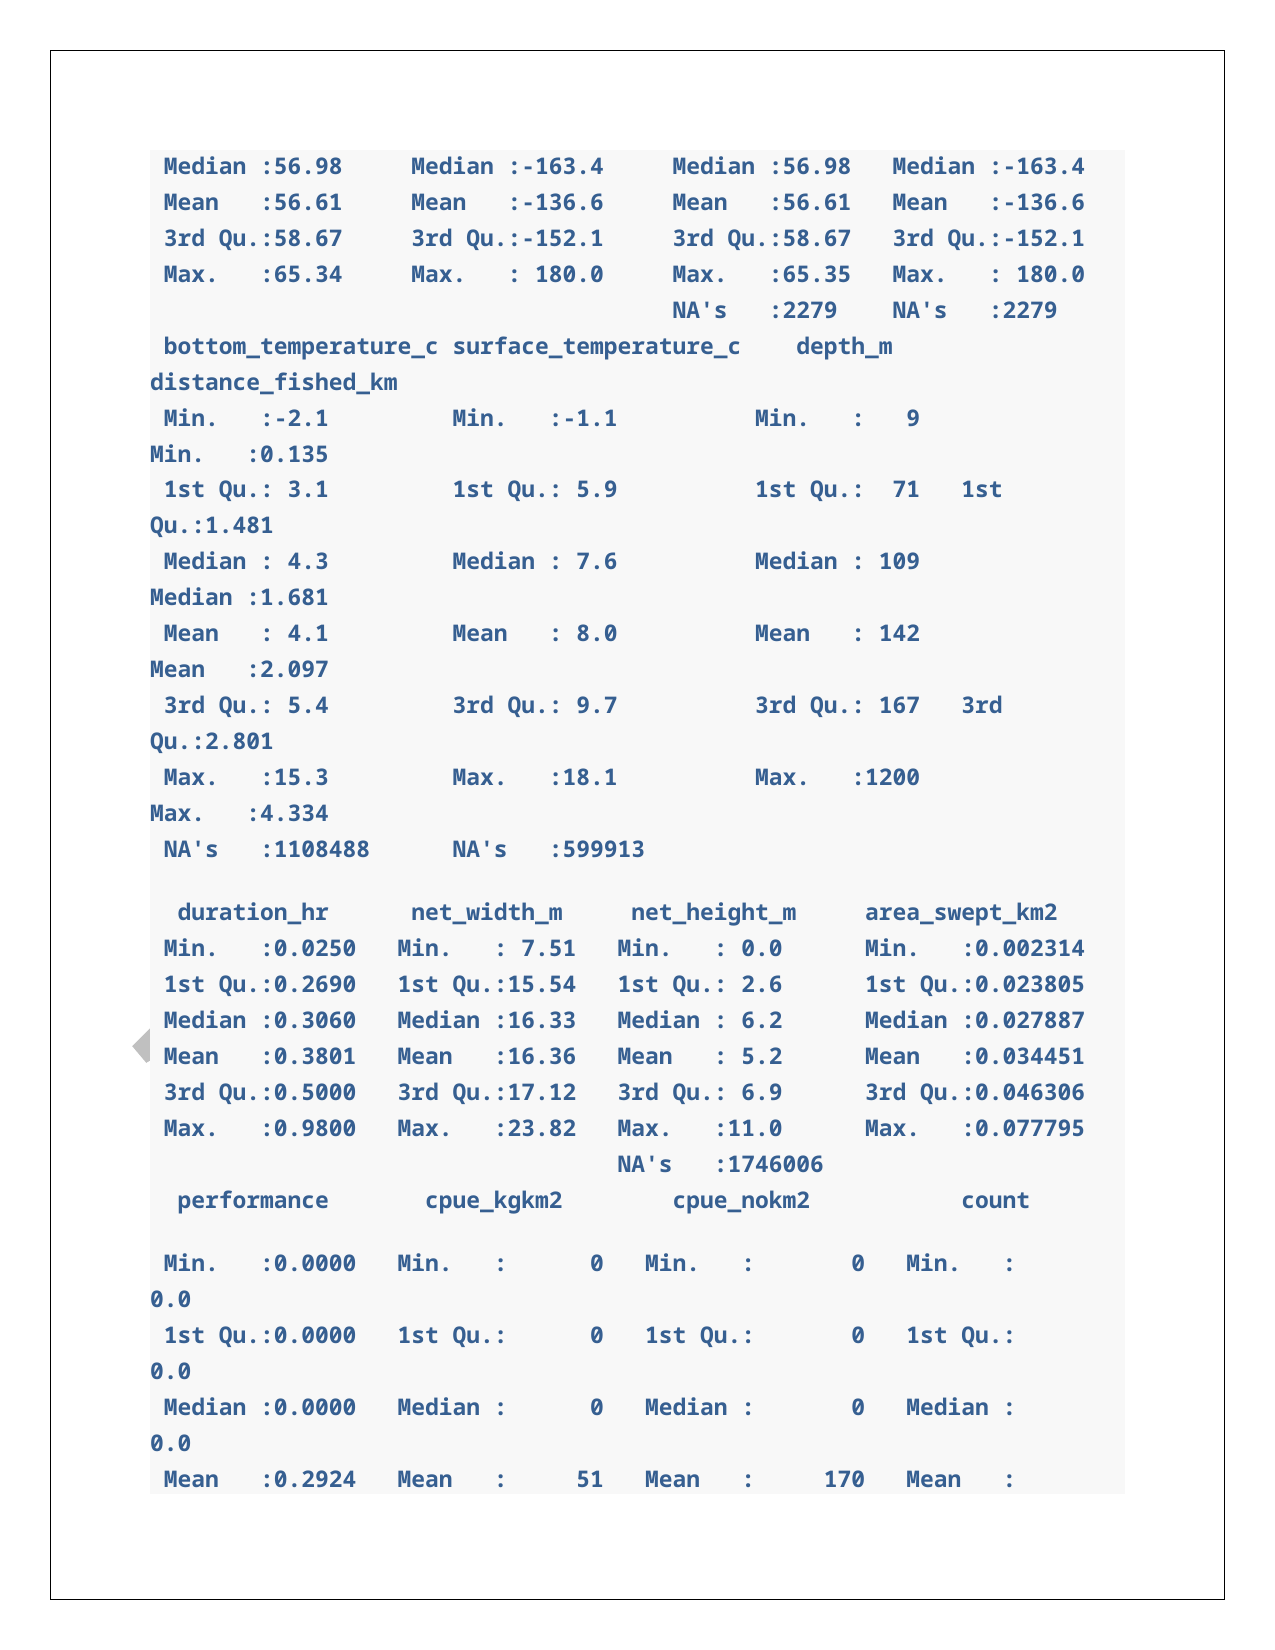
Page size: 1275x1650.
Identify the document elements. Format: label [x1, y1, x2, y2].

text [150, 150, 1125, 1494]
